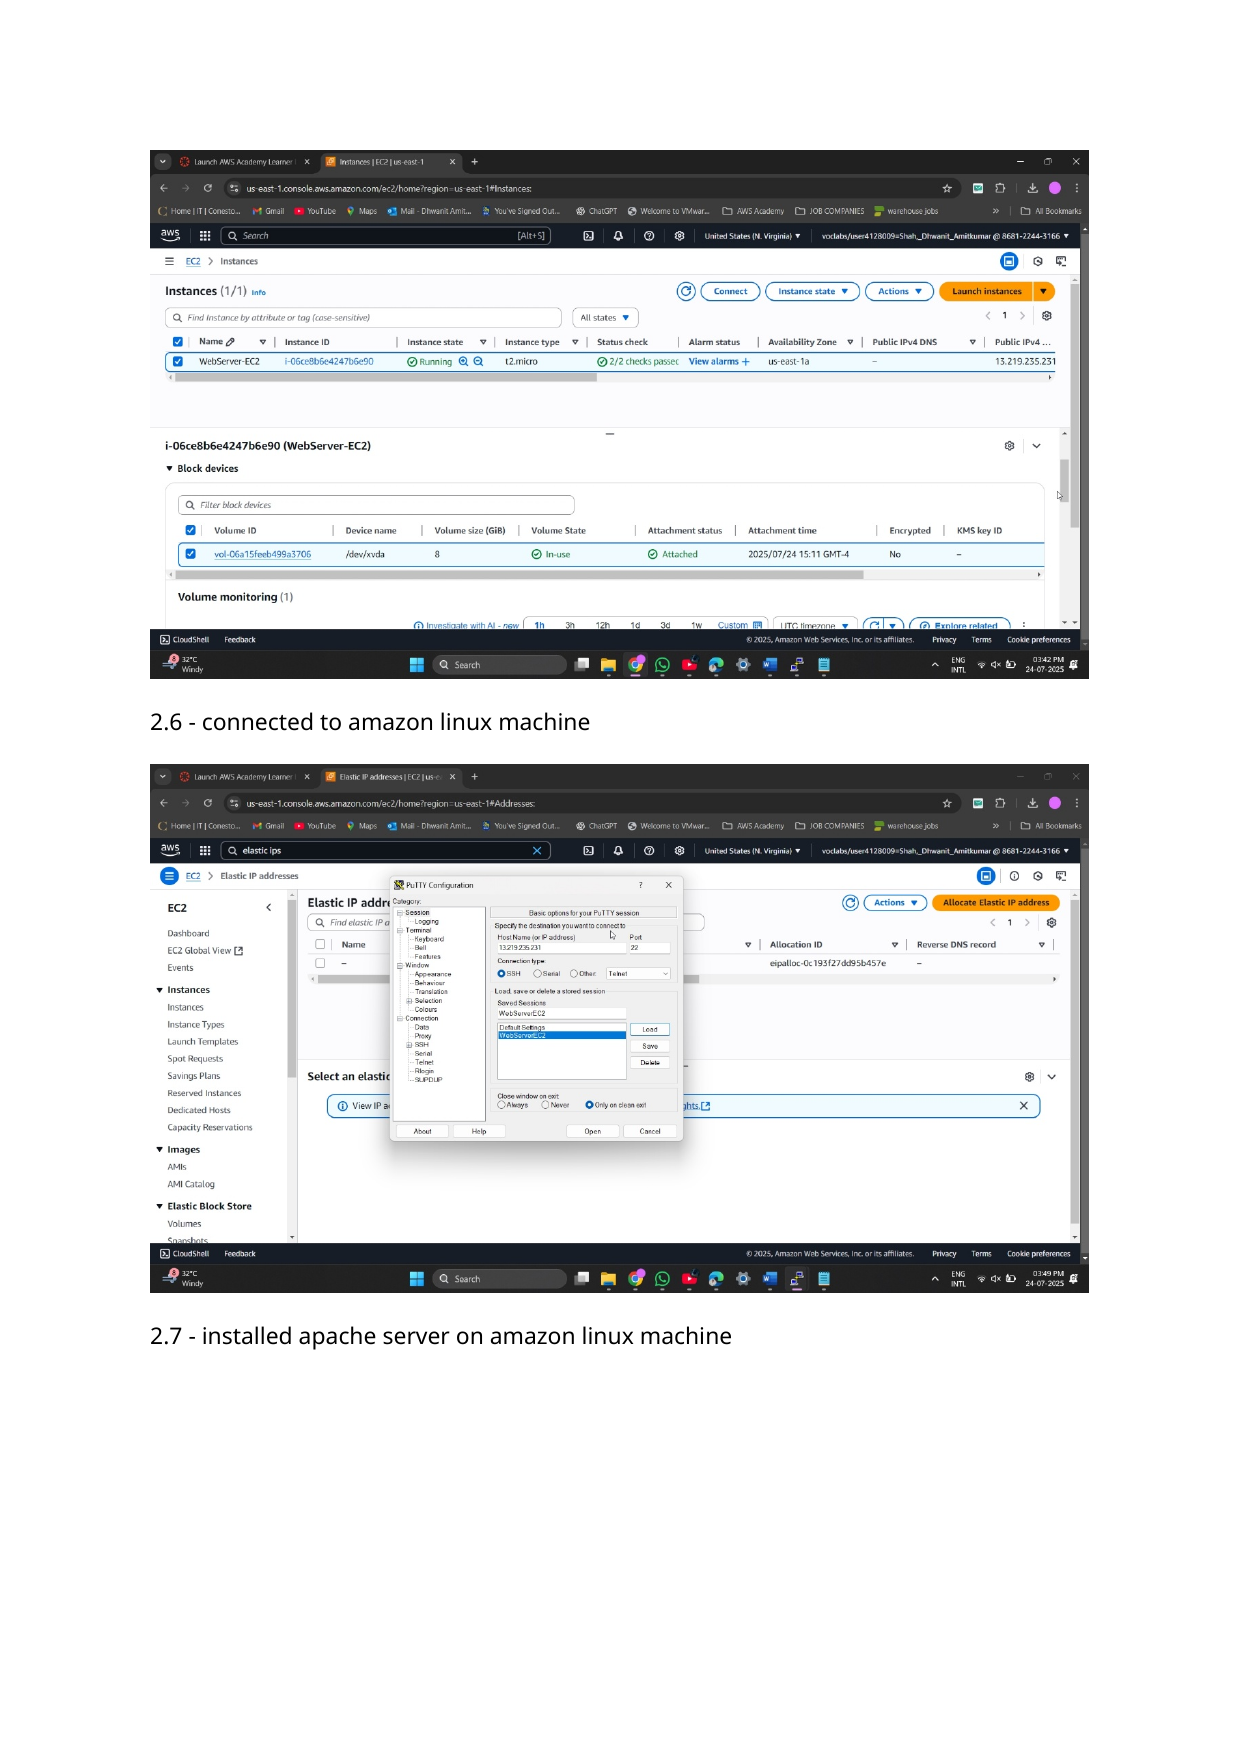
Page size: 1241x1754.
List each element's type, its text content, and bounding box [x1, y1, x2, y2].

text 2.7 - installed apache server on amazon linux machine [150, 1320, 1090, 1351]
picture [150, 150, 1089, 679]
picture [150, 764, 1089, 1293]
text 2.6 - connected to amazon linux machine [150, 706, 1090, 737]
